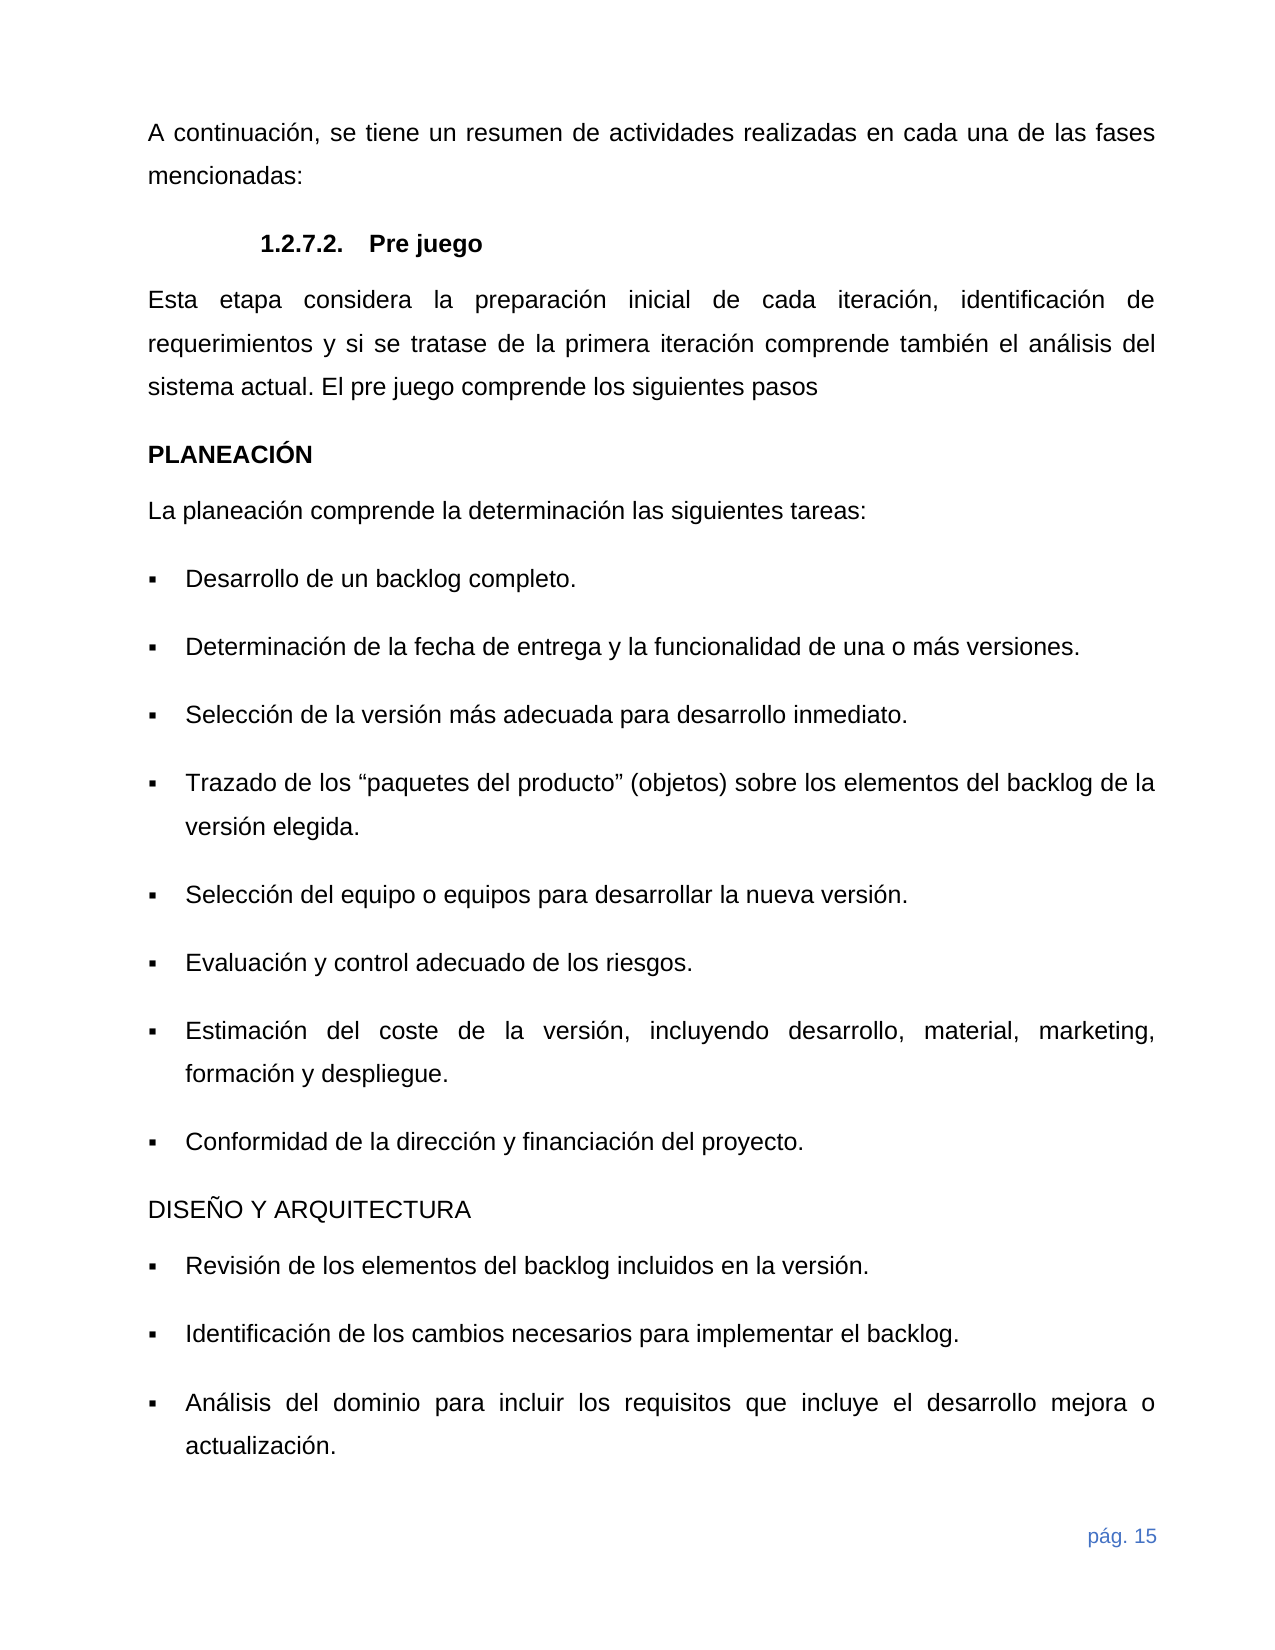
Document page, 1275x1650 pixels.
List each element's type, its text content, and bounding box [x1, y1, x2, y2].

list Estimación del coste de la versión, incluyendo desarrollo, material, marketing, formación y despliegue. [148, 1016, 1157, 1088]
list Selección del equipo o equipos para desarrollar la nueva versión. [148, 879, 1157, 908]
subtitle Pre juego [260, 229, 1157, 258]
text A continuación, se tiene un resumen de actividades realizadas en cada una de las fases mencionadas: [148, 118, 1157, 190]
list Análisis del dominio para incluir los requisitos que incluye el desarrollo mejora o actualización. [148, 1387, 1157, 1459]
text La planeación comprende la determinación las siguientes tareas: [148, 496, 1157, 524]
list Evaluación y control adecuado de los riesgos. [148, 948, 1157, 976]
list Conformidad de la dirección y financiación del proyecto. [148, 1127, 1157, 1156]
list Trazado de los “paquetes del producto” (objetos) sobre los elementos del backlog de la versión elegida. [148, 768, 1157, 840]
list Identificación de los cambios necesarios para implementar el backlog. [148, 1319, 1157, 1348]
text PLANEACIÓN [148, 440, 1157, 468]
list Desarrollo de un backlog completo. [148, 564, 1157, 593]
list Determinación de la fecha de entrega y la funcionalidad de una o más versiones. [148, 632, 1157, 661]
text DISEÑO Y ARQUITECTURA [148, 1195, 1157, 1224]
list Revisión de los elementos del backlog incluidos en la versión. [148, 1251, 1157, 1280]
text Esta etapa considera la preparación inicial de cada iteración, identificación de requerimientos y si se tratase de la primera iteración comprende también el análisis del sistema actual. El pre juego comprende los siguientes pasos [148, 285, 1157, 400]
list Selección de la versión más adecuada para desarrollo inmediato. [148, 700, 1157, 729]
